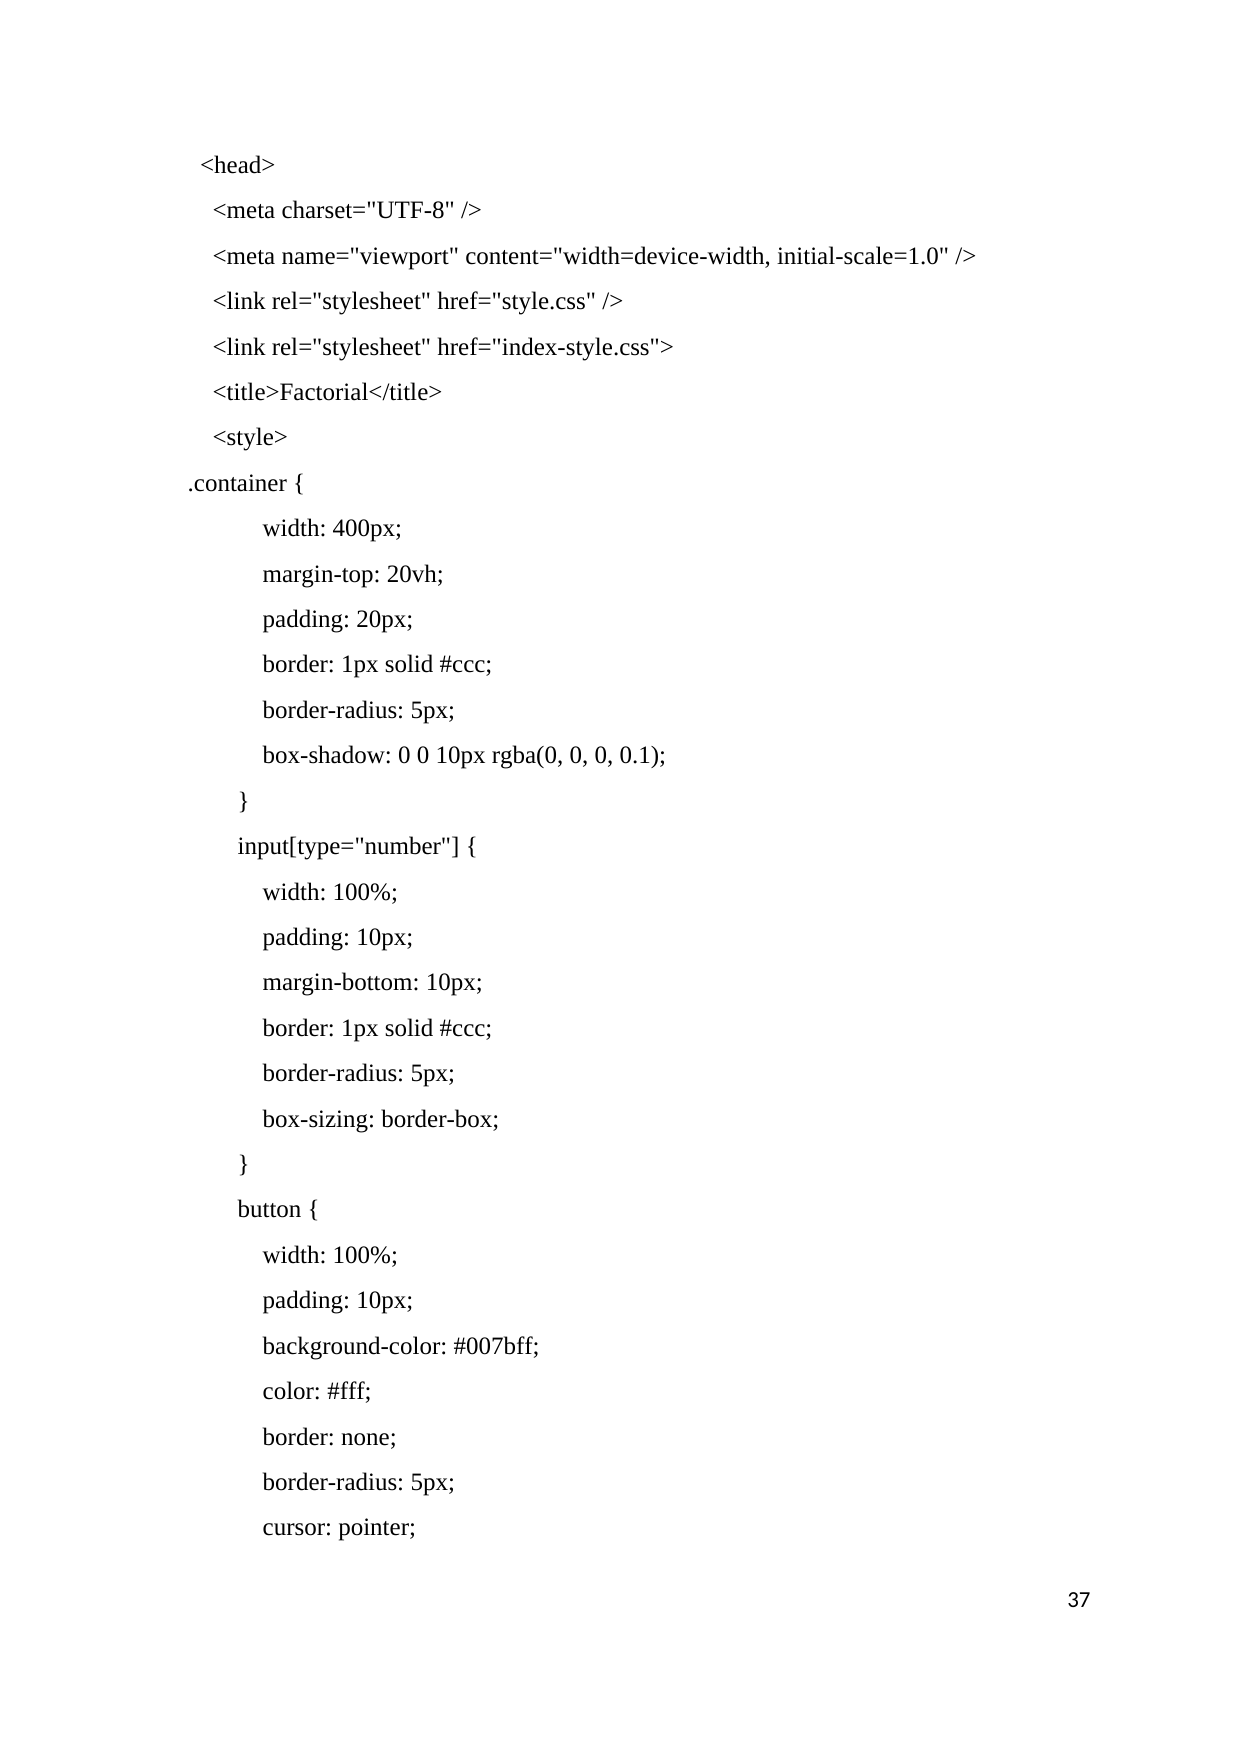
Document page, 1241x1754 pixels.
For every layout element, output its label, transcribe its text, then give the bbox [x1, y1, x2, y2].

text <link rel="stylesheet" href="style.css" /> [187, 286, 1090, 315]
text border: 1px solid #ccc; [187, 1013, 1090, 1042]
text width: 400px; [187, 513, 1090, 542]
text margin-bottom: 10px; [187, 967, 1090, 996]
text box-shadow: 0 0 10px rgba(0, 0, 0, 0.1); [187, 740, 1090, 769]
text } [187, 1149, 1090, 1178]
text padding: 10px; [187, 922, 1090, 951]
text padding: 10px; [187, 1285, 1090, 1314]
text <head> [187, 150, 1090, 179]
text } [187, 786, 1090, 814]
text .container { [187, 468, 1090, 497]
text <link rel="stylesheet" href="index-style.css"> [187, 332, 1090, 360]
text input[type="number"] { [187, 831, 1090, 860]
text <meta name="viewport" content="width=device-width, initial-scale=1.0" /> [187, 241, 1090, 269]
text cursor: pointer; [187, 1512, 1090, 1541]
text button { [187, 1194, 1090, 1223]
text width: 100%; [187, 877, 1090, 905]
text background-color: #007bff; [187, 1331, 1090, 1359]
text <style> [187, 422, 1090, 451]
text padding: 20px; [187, 604, 1090, 633]
text border: none; [187, 1422, 1090, 1450]
text border-radius: 5px; [187, 695, 1090, 724]
text color: #fff; [187, 1376, 1090, 1405]
text border: 1px solid #ccc; [187, 649, 1090, 678]
text border-radius: 5px; [187, 1467, 1090, 1496]
text <meta charset="UTF-8" /> [187, 195, 1090, 224]
text margin-top: 20vh; [187, 559, 1090, 587]
text border-radius: 5px; [187, 1058, 1090, 1087]
text box-sizing: border-box; [187, 1104, 1090, 1132]
text <title>Factorial</title> [187, 377, 1090, 406]
text width: 100%; [187, 1240, 1090, 1269]
